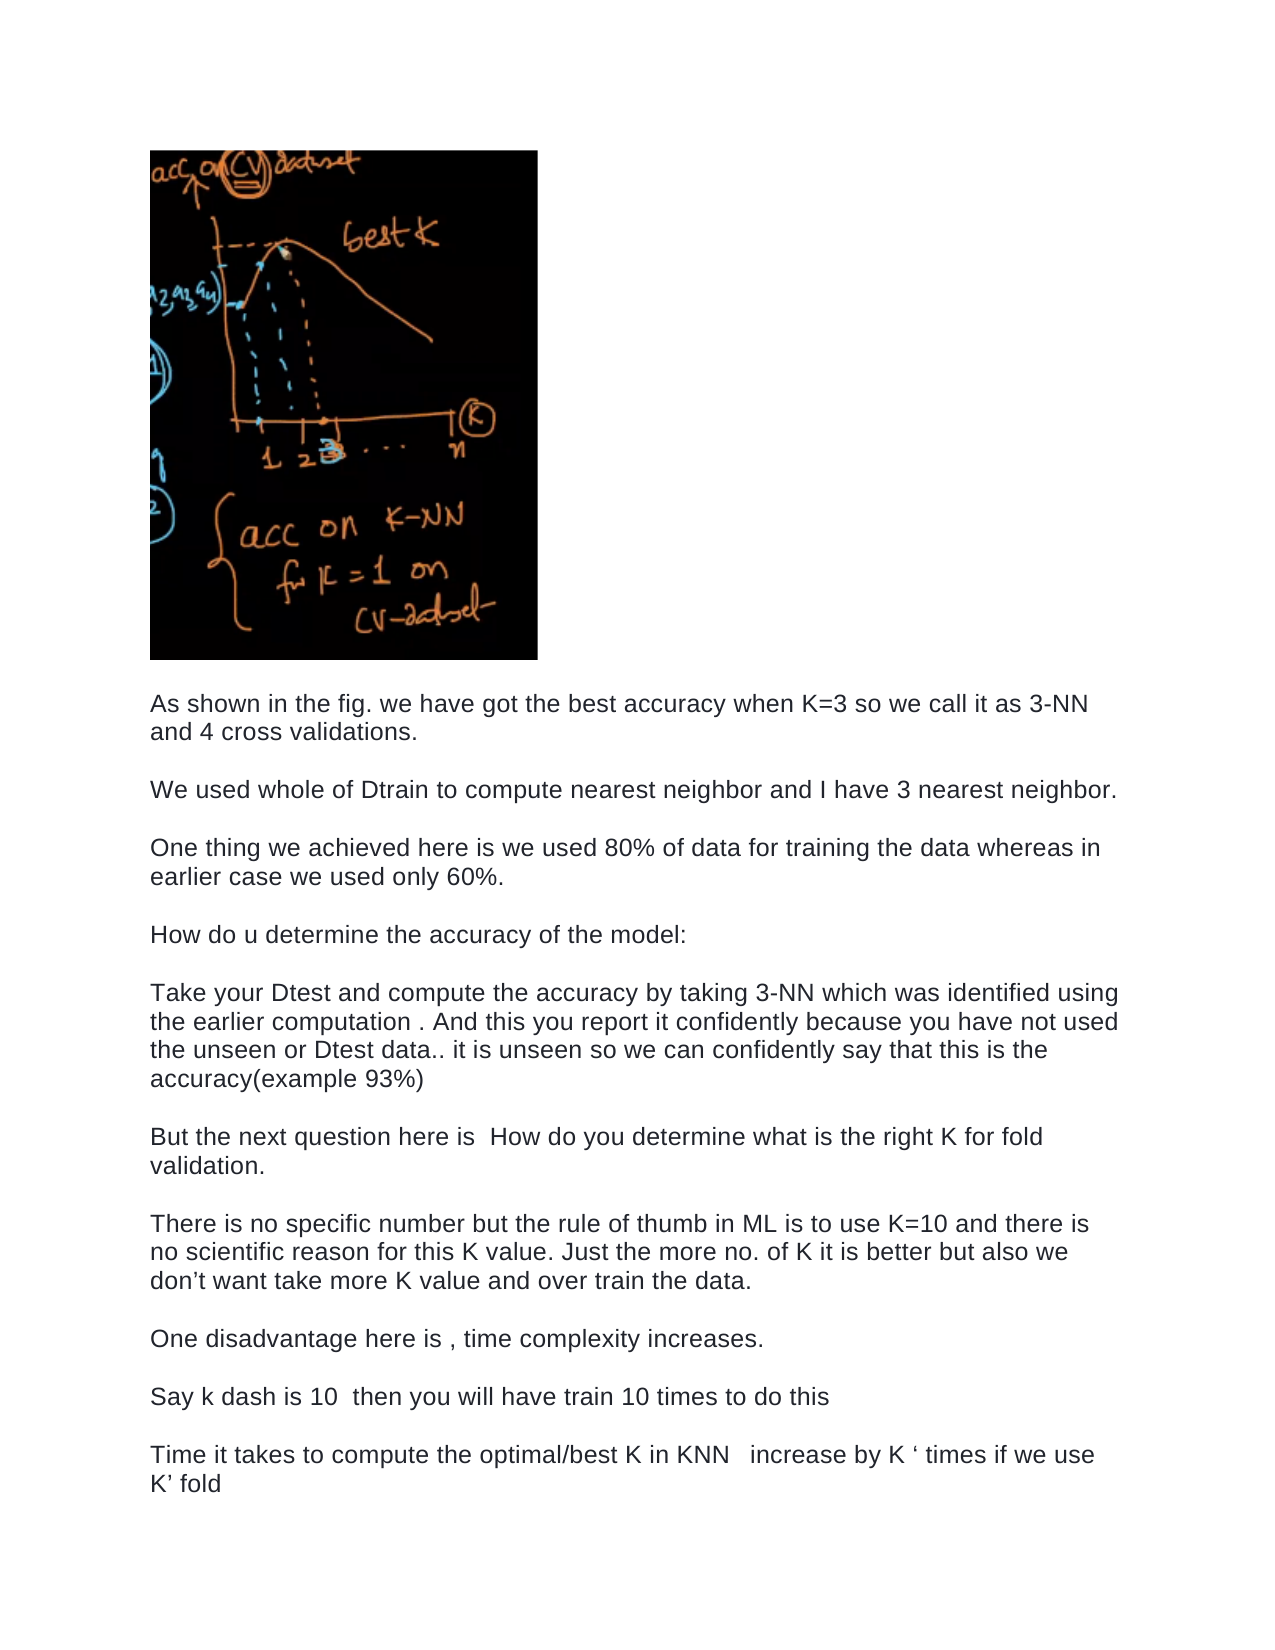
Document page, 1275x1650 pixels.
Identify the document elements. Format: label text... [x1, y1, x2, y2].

text As shown in the fig. we have got the best accuracy when K=3 so we call it as 3-NN and 4 cross validations. [150, 688, 1125, 746]
picture [150, 150, 538, 660]
text We used whole of Dtrain to compute nearest neighbor and I have 3 nearest neighbor. [150, 775, 1125, 804]
text One disadvantage here is , time complexity increases. [150, 1324, 1125, 1353]
text But the next question here is How do you determine what is the right K for fold validation. [150, 1122, 1125, 1179]
text How do u determine the accuracy of the model: [150, 920, 1125, 948]
text One thing we achieved here is we used 80% of data for training the data whereas in earlier case we used only 60%. [150, 833, 1125, 891]
text Time it takes to compute the optimal/best K in KNN increase by K ‘ times if we use K’ fold [150, 1440, 1125, 1497]
text Say k dash is 10 then you will have train 10 times to do this [150, 1382, 1125, 1411]
text There is no specific number but the rule of thumb in ML is to use K=10 and there is no scientific reason for this K value. Just the more no. of K it is better but also we don’t want take more K value and over train the data. [150, 1208, 1125, 1295]
text Take your Dtest and compute the accuracy by taking 3-NN which was identified using the earlier computation . And this you report it confidently because you have not used the unseen or Dtest data.. it is unseen so we can confidently say that this is the accuracy(example 93%) [150, 978, 1125, 1093]
